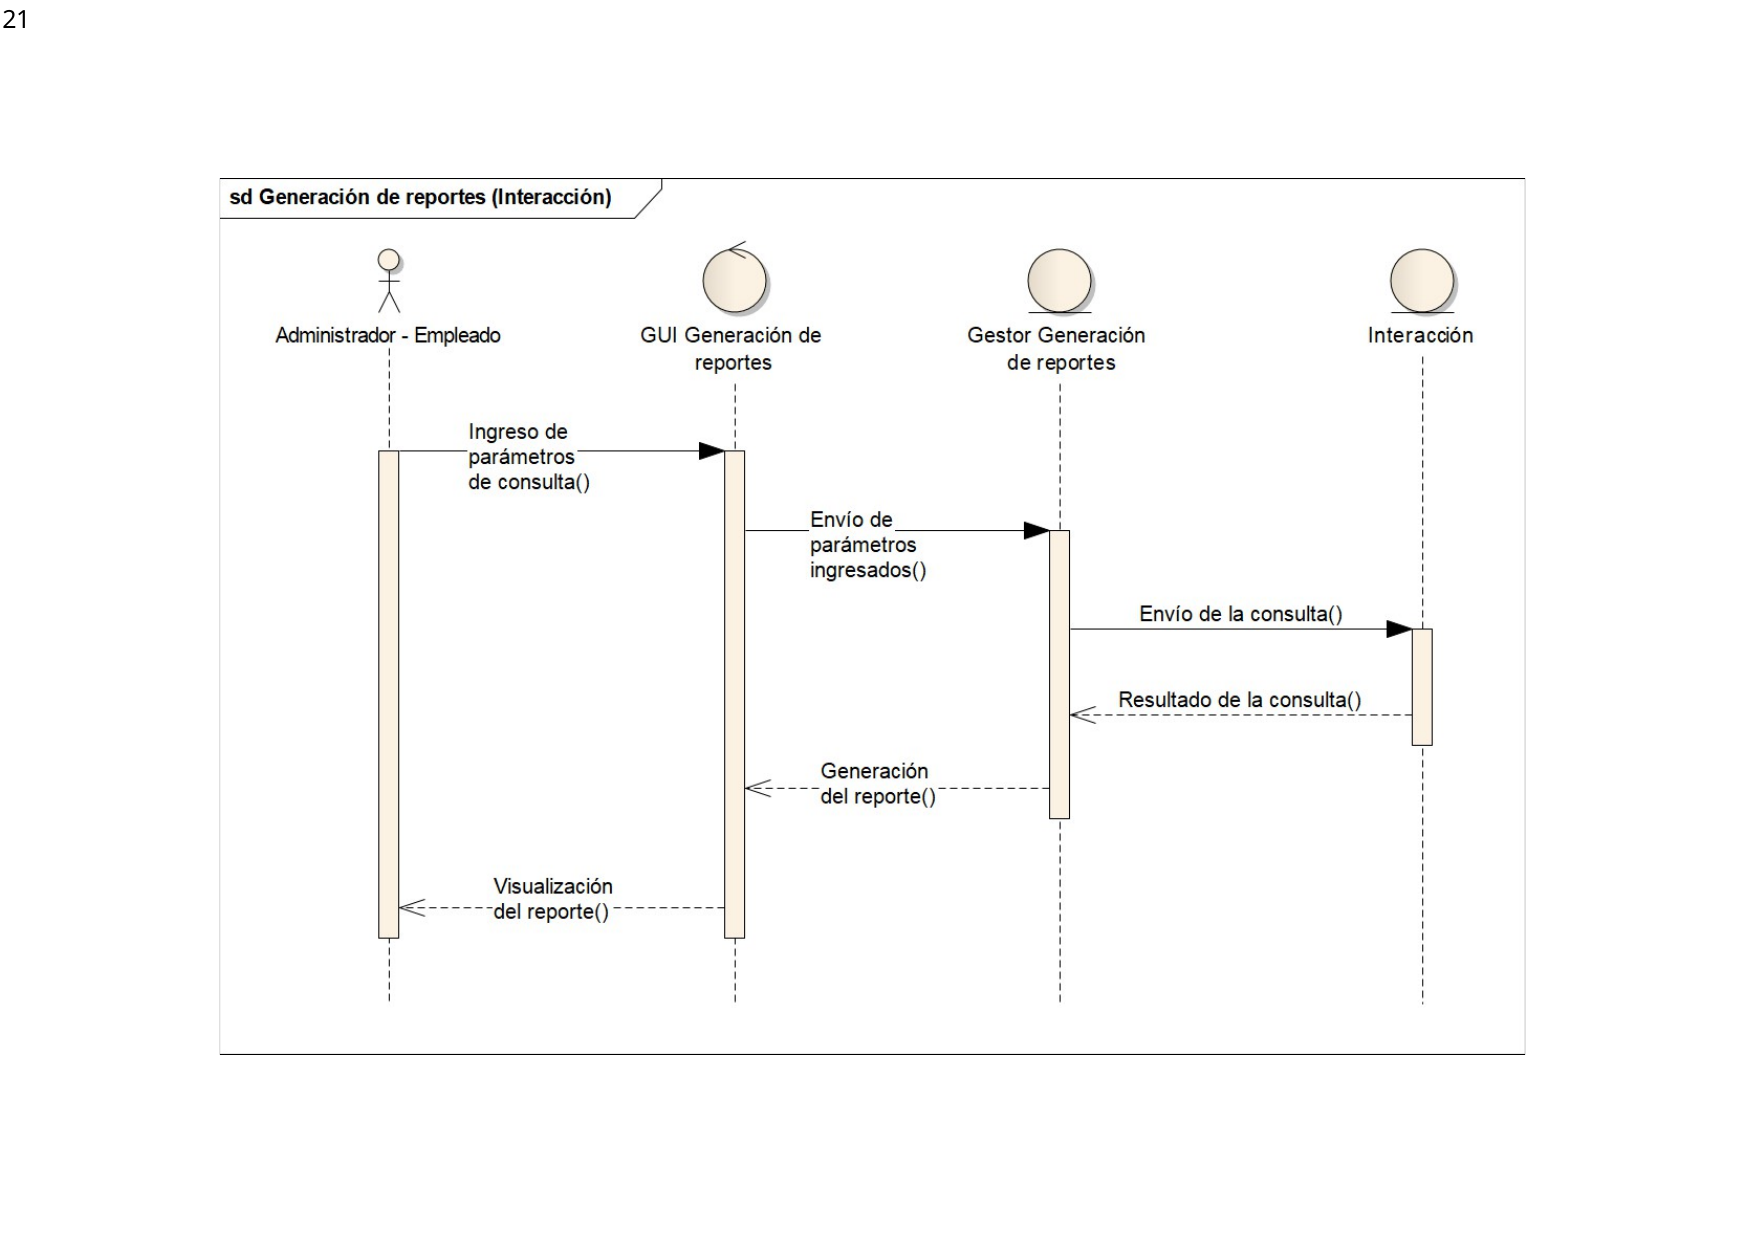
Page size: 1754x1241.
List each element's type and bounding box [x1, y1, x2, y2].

picture [219, 178, 1526, 1055]
